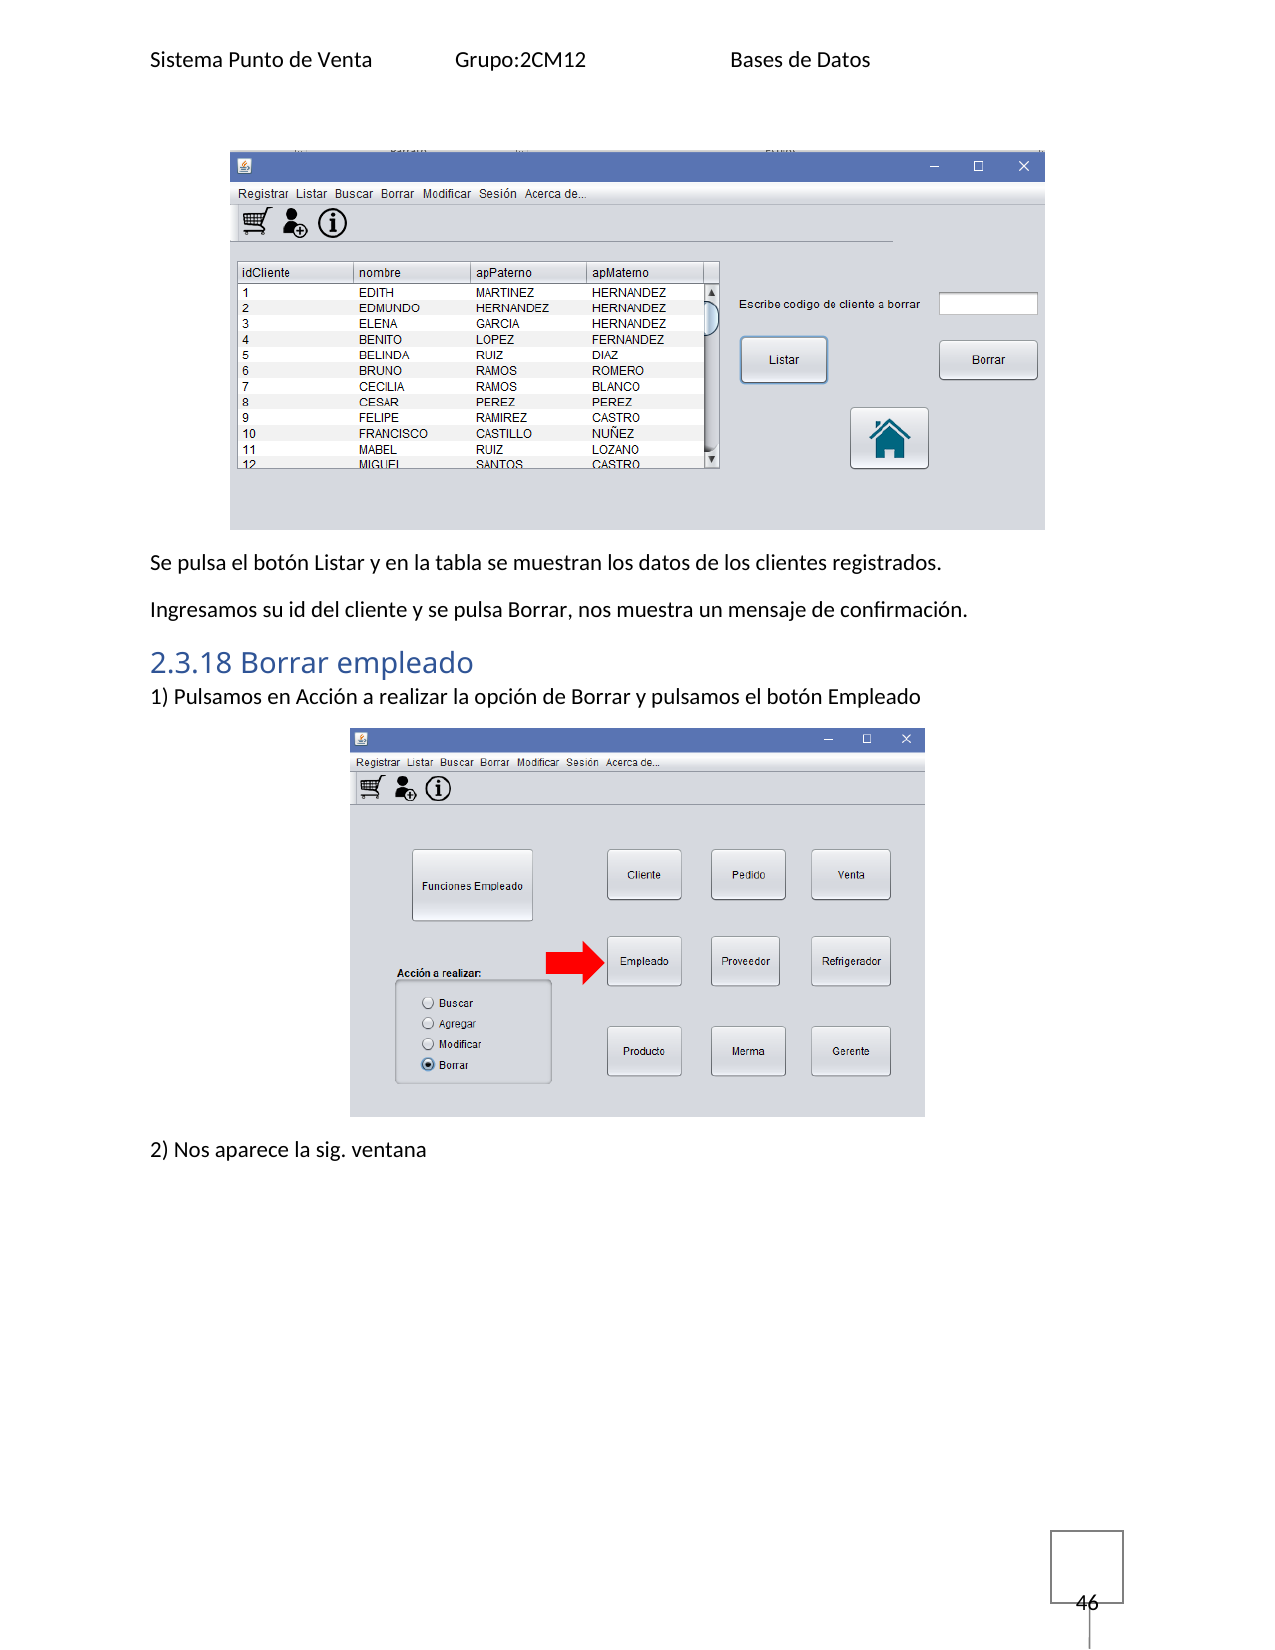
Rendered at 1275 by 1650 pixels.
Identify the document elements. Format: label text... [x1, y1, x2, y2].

text 2) Nos aparece la sig. ventana [150, 1135, 1125, 1163]
text 1) Pulsamos en Acción a realizar la opción de Borrar y pulsamos el botón Empleado [150, 682, 1125, 710]
text Se pulsa el botón Listar y en la tabla se muestran los datos de los clientes registrados. [150, 548, 1125, 577]
picture [230, 150, 1045, 530]
text Ingresamos su id del cliente y se pulsa Borrar, nos muestra un mensaje de confirmación. [150, 595, 1125, 623]
picture [350, 728, 925, 1117]
subtitle 2.3.18 Borrar empleado [150, 642, 1125, 682]
